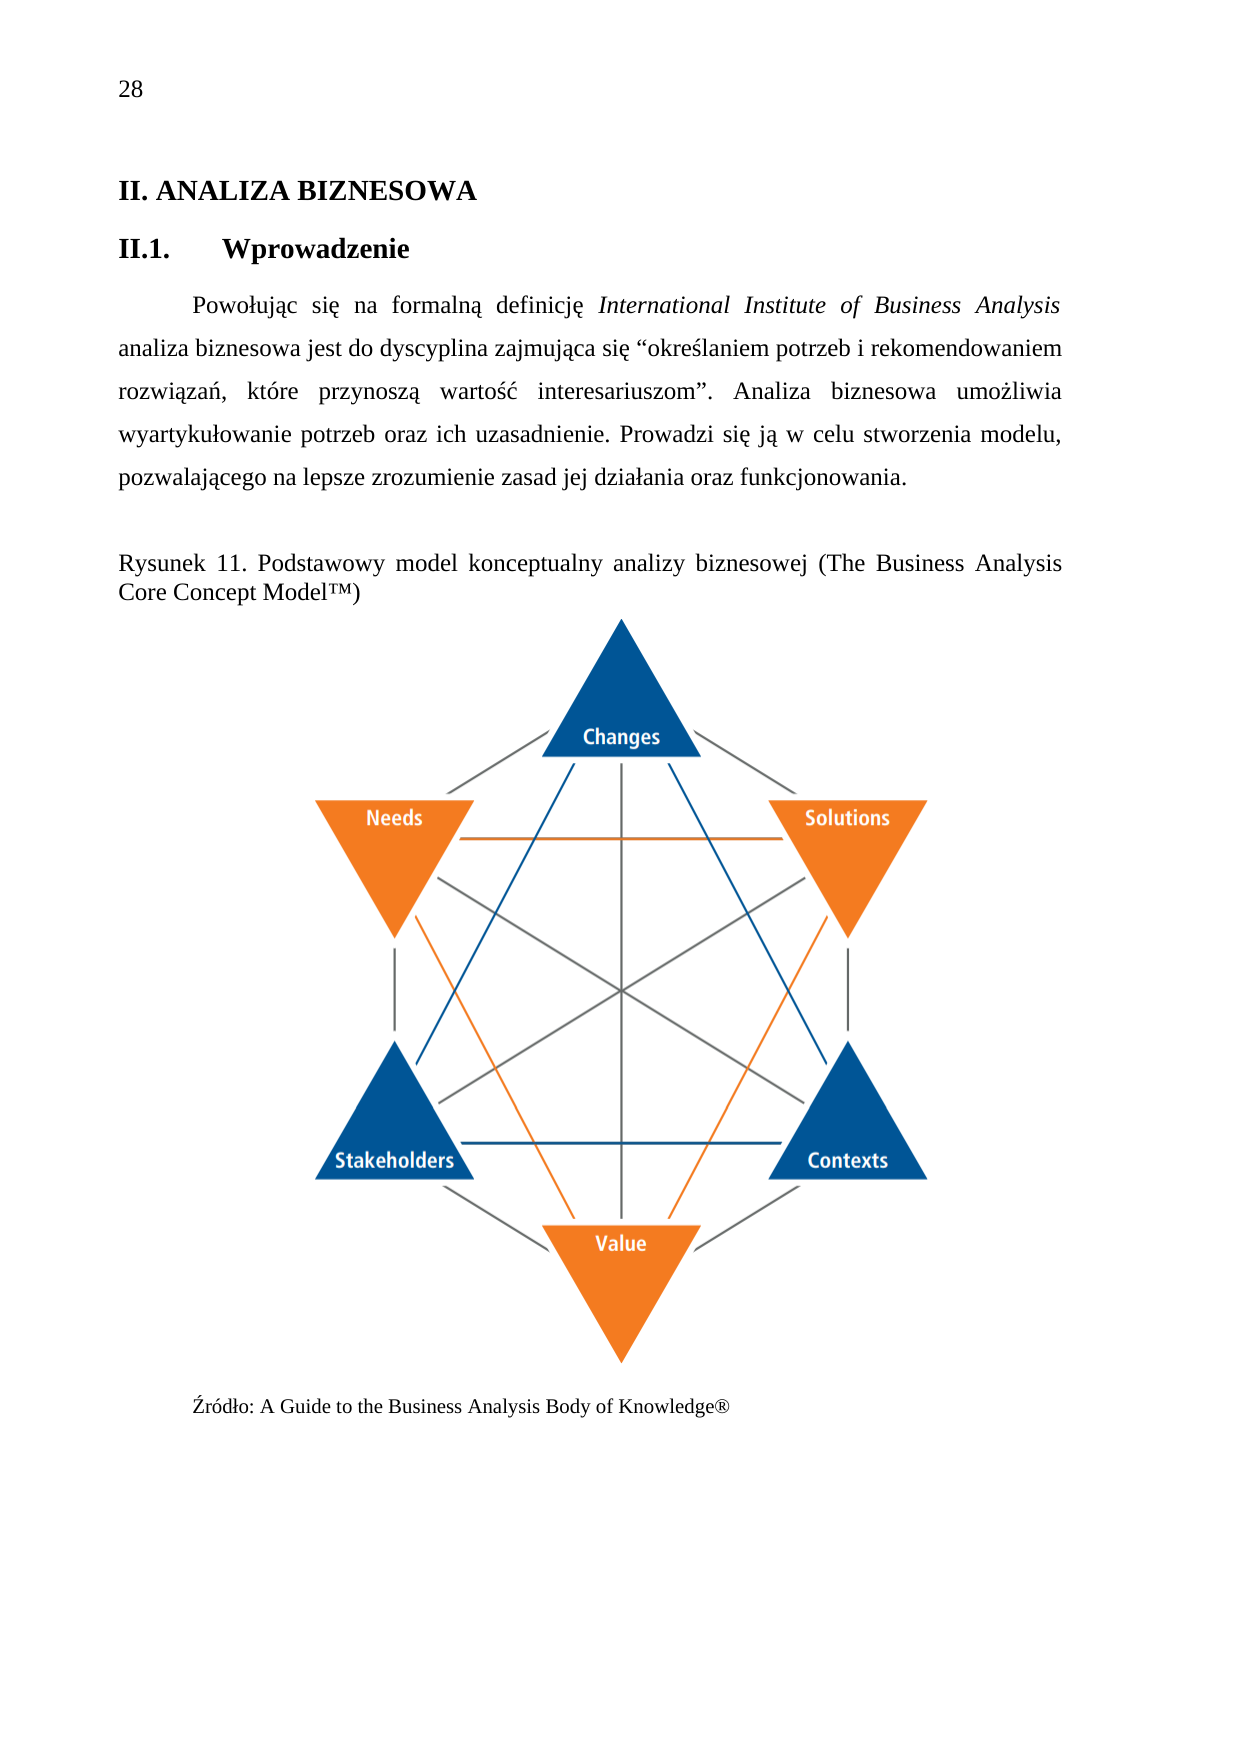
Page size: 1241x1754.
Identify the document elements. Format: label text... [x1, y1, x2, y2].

subtitle aNALIZA BIZNESOWA [118, 173, 1063, 206]
subtitle Wprowadzenie [118, 231, 1063, 265]
text Rysunek 11. Podstawowy model konceptualny analizy biznesowej (The Business Analysis Core Concept Model™) [118, 548, 1063, 606]
text Źródło: A Guide to the Business Analysis Body of Knowledge® [118, 1394, 1063, 1418]
picture [254, 606, 1001, 1380]
text Powołując się na formalną definicję International Institute of Business Analysis analiza biznesowa jest do dyscyplina zajmująca się “określaniem potrzeb i rekomendowaniem rozwiązań, które przynoszą wartość interesariuszom”. Analiza biznesowa umożliwia wyartykułowanie potrzeb oraz ich uzasadnienie. Prowadzi się ją w celu stworzenia modelu, pozwalającego na lepsze zrozumienie zasad jej działania oraz funkcjonowania. [118, 290, 1063, 491]
